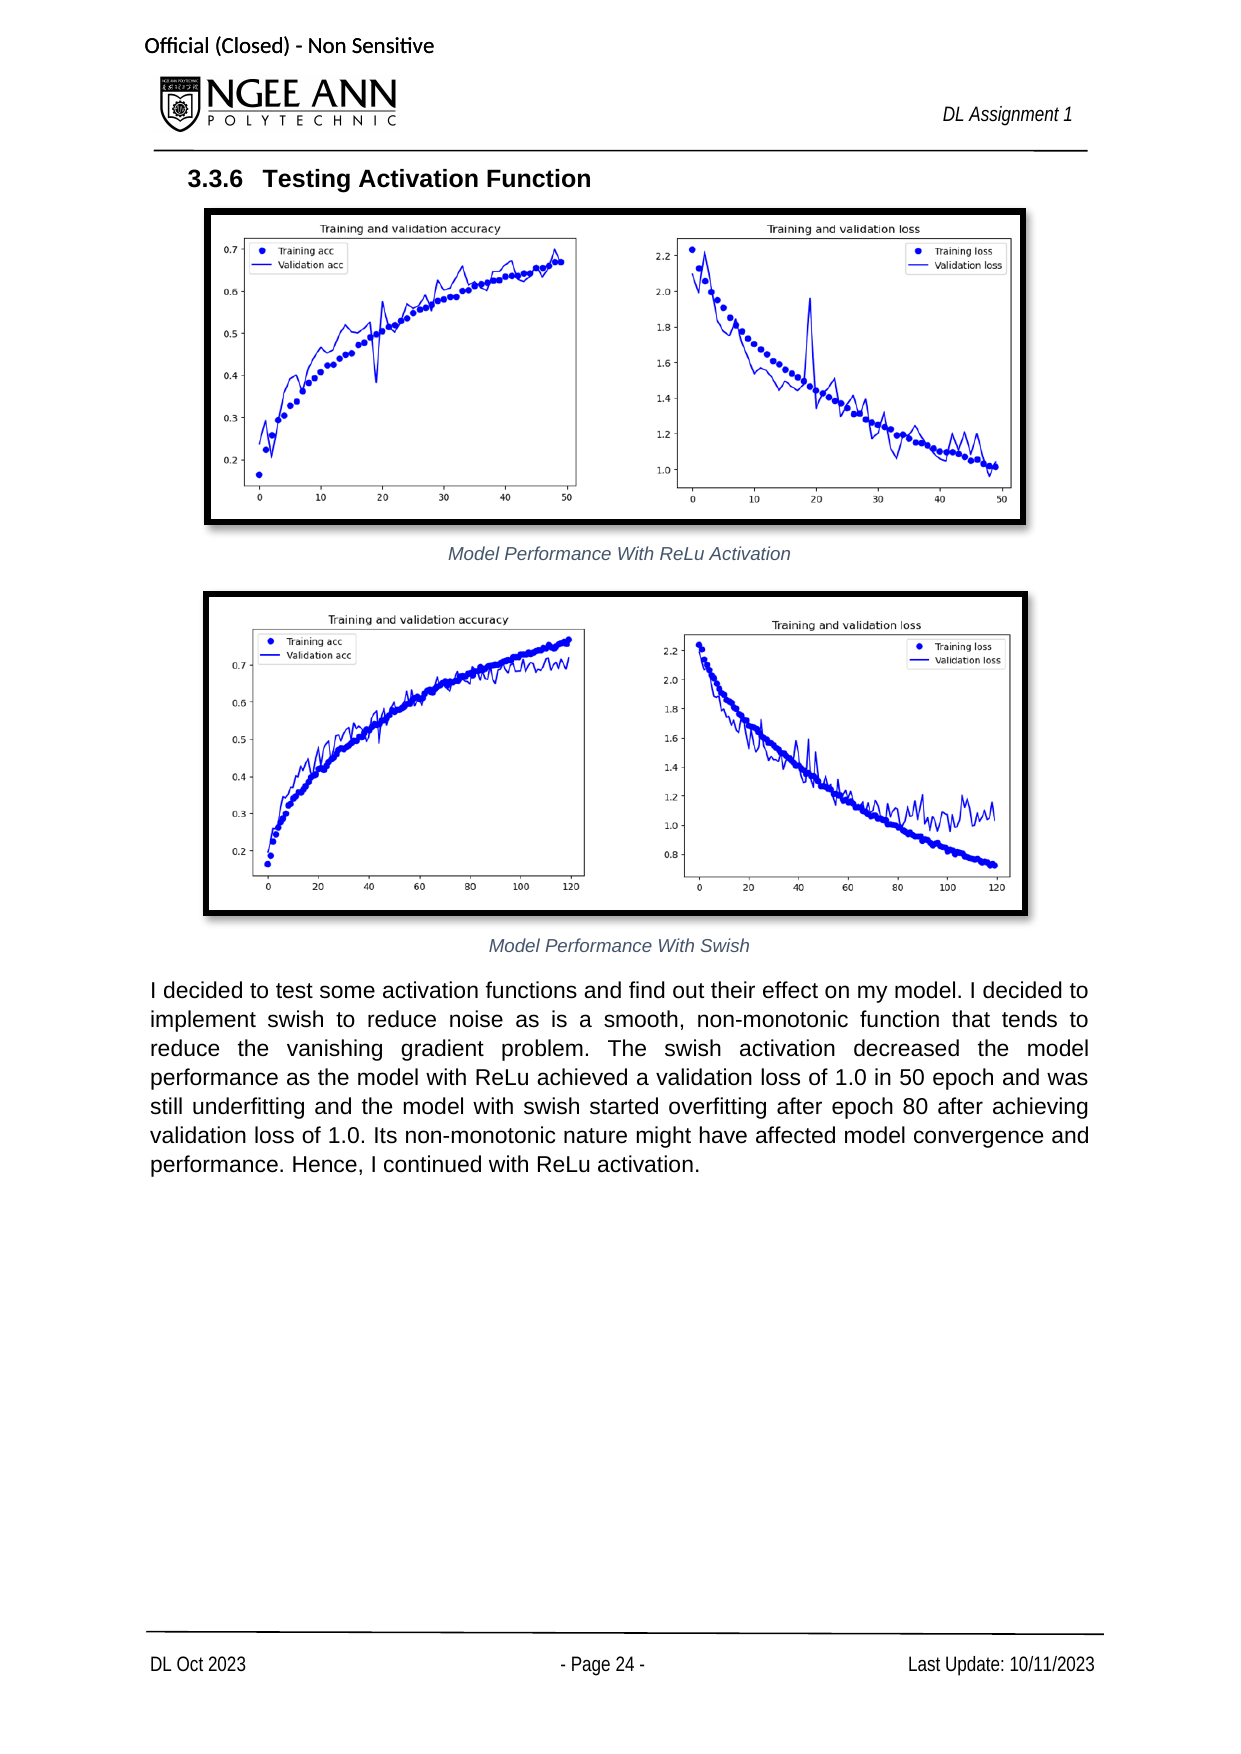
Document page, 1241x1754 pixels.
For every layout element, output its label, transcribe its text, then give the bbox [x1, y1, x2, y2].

picture [211, 215, 1020, 519]
picture [150, 75, 402, 134]
text I decided to test some activation functions and find out their effect on my model. I decided to implement swish to reduce noise as is a smooth, non-monotonic function that tends to reduce the vanishing gradient problem. The swish activation decreased the model performance as the model with ReLu achieved a validation loss of 1.0 in 50 epoch and was still underfitting and the model with swish started overfitting after epoch 80 after achieving validation loss of 1.0. Its non-monotonic nature might have affected model convergence and performance. Hence, I continued with ReLu activation. [150, 977, 1090, 1177]
subtitle Testing Activation Function [187, 164, 1090, 193]
text Model Performance With Swish [150, 934, 1090, 956]
picture [209, 597, 1022, 910]
text Model Performance With ReLu Activation [150, 542, 1090, 564]
